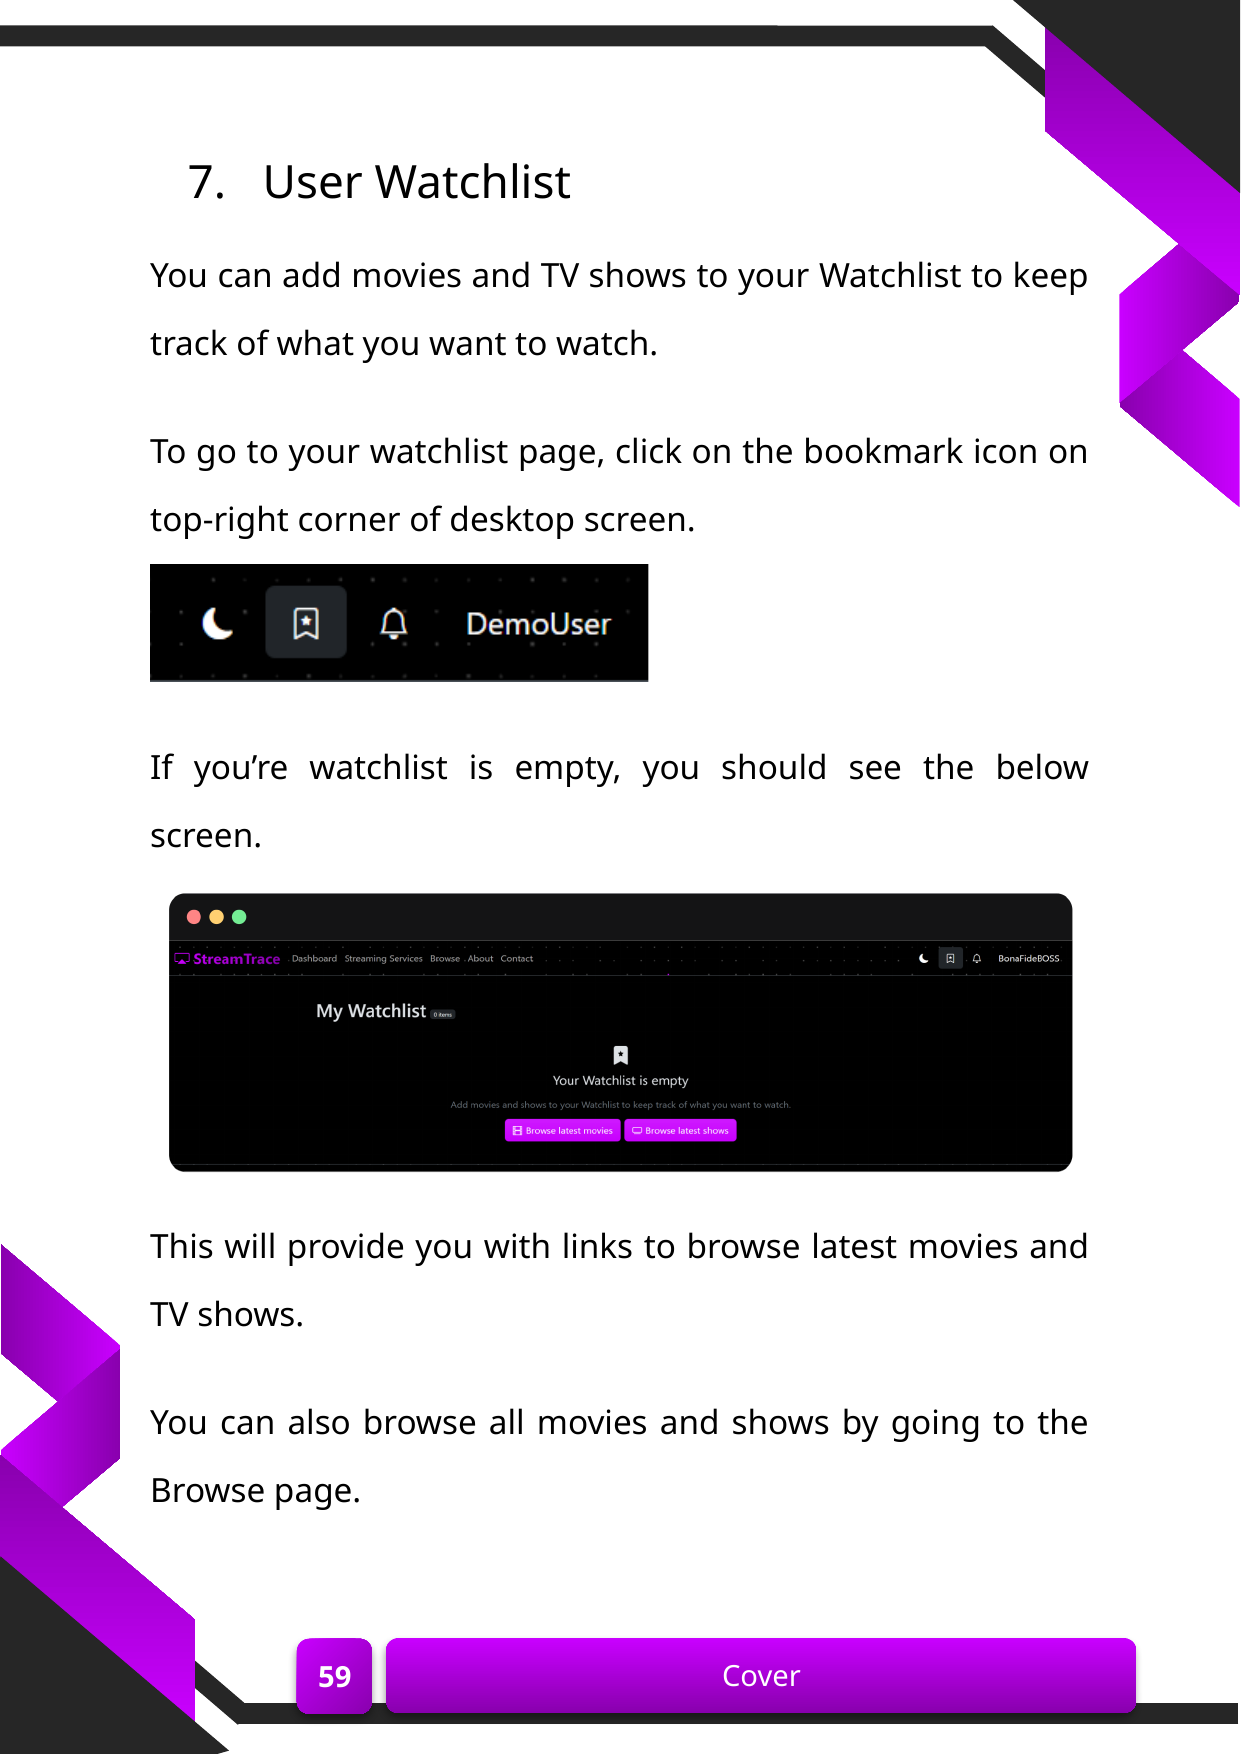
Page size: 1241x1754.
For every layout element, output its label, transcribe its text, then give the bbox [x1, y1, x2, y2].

text This will provide you with links to browse latest movies and TV shows. [150, 1223, 1090, 1337]
subtitle User Watchlist [187, 150, 1090, 212]
text If you’re watchlist is empty, you should see the below screen. [150, 744, 1090, 857]
text To go to your watchlist page, click on the bookmark icon on top-right corner of desktop screen. [150, 428, 1090, 542]
picture [150, 564, 649, 682]
text You can add movies and TV shows to your Watchlist to keep track of what you want to watch. [150, 252, 1090, 366]
picture [150, 880, 1090, 1184]
text You can also browse all movies and shows by going to the Browse page. [150, 1399, 1090, 1512]
